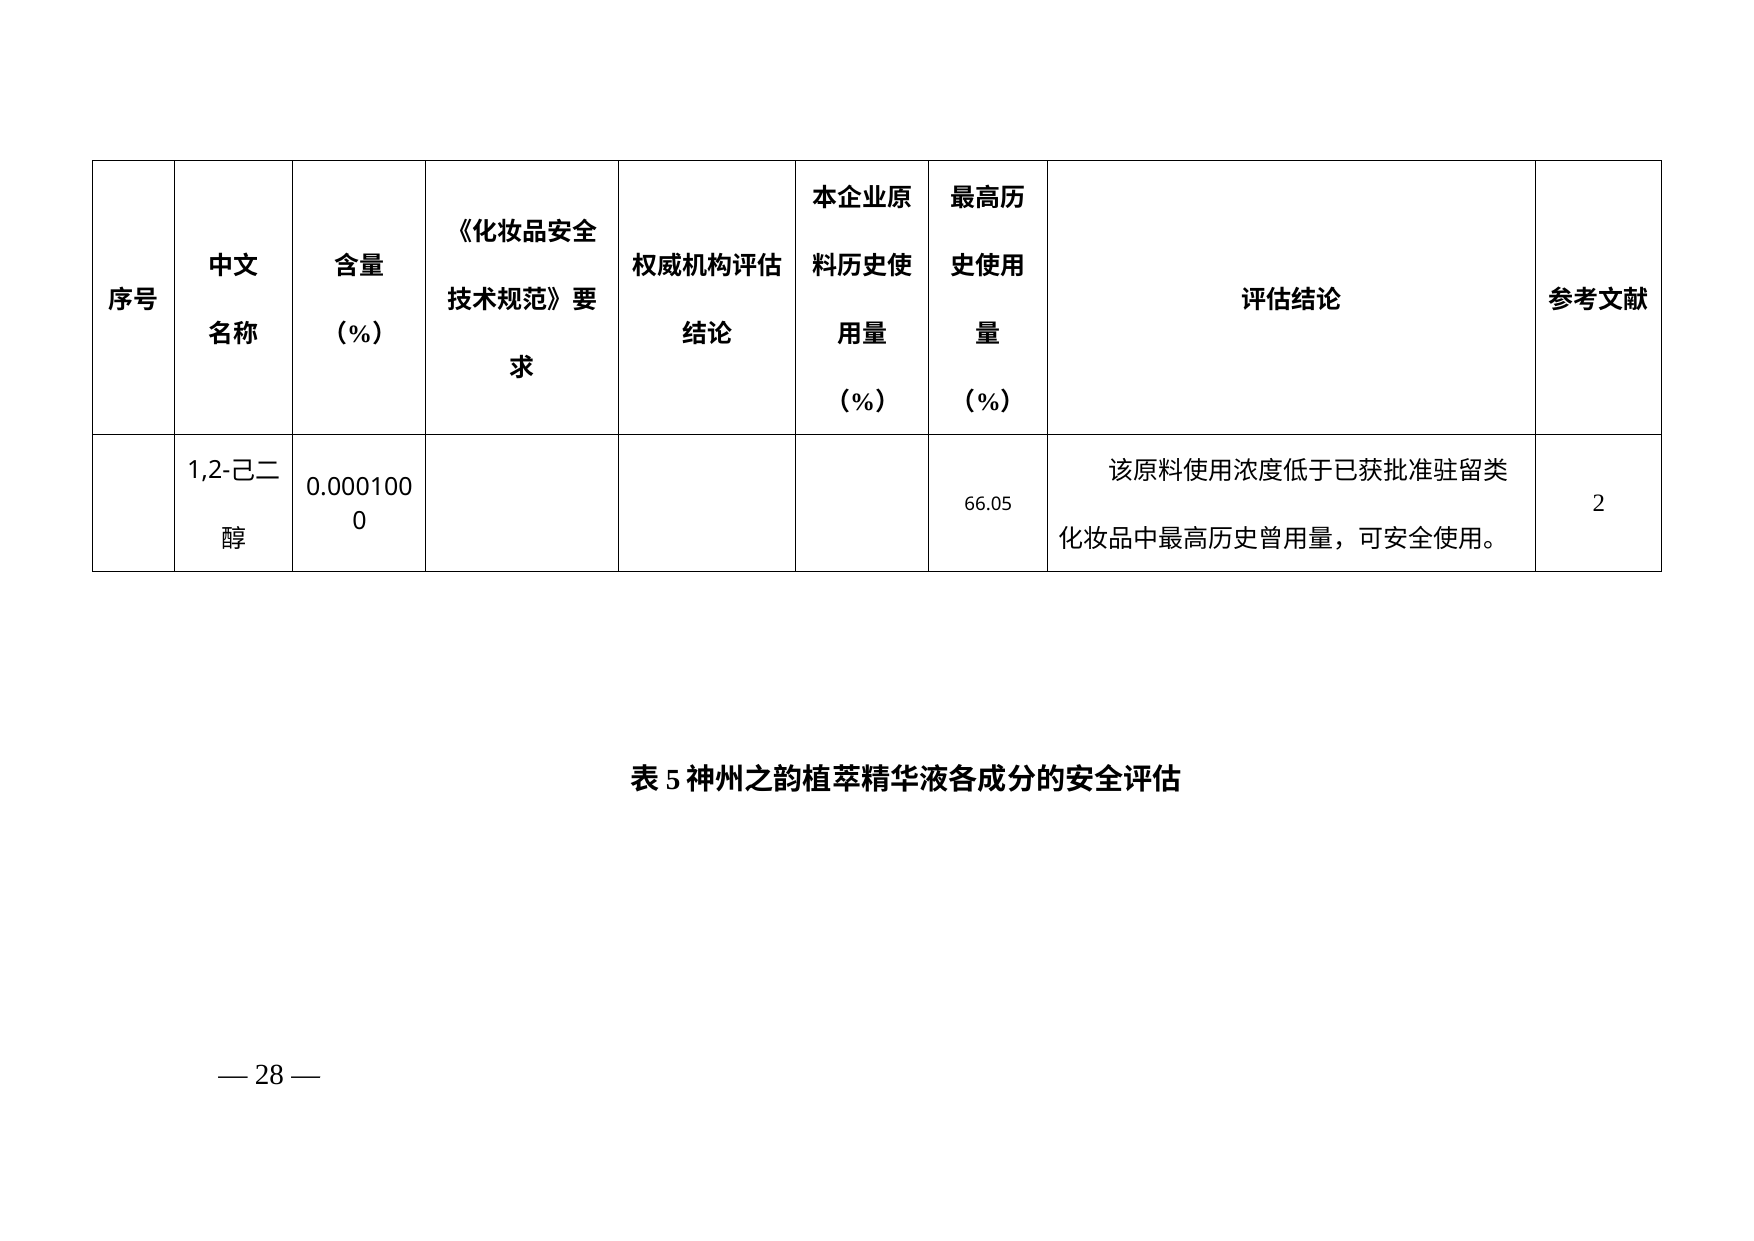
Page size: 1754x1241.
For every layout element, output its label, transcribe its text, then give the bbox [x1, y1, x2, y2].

table_header 《化妆品安全技术规范》要求 [426, 161, 618, 434]
table_cell [426, 435, 618, 571]
table_cell 2 [1536, 435, 1661, 571]
table_header 参考文献 [1536, 161, 1661, 434]
table_cell [796, 435, 928, 571]
table_header 权威机构评估结论 [619, 161, 795, 434]
table_header 评估结论 [1048, 161, 1535, 434]
table_cell 该原料使用浓度低于已获批准驻留类化妆品中最高历史曾用量，可安全使用。 [1048, 435, 1535, 571]
table_header 含量（%） [293, 161, 425, 434]
text 表5神州之韵植萃精华液各成分的安全评估 [189, 742, 1565, 811]
table_cell 0.0001000 [293, 435, 425, 571]
table_cell [619, 435, 795, 571]
table_header 中文 名称 [175, 161, 292, 434]
table_header 本企业原料历史使用量（%） [796, 161, 928, 434]
table_header 最高历史使用量（%） [929, 161, 1047, 434]
table_header 序号 [93, 161, 174, 434]
table_cell 1,2-己二醇 [175, 435, 292, 571]
table_cell 66.05 [929, 435, 1047, 571]
